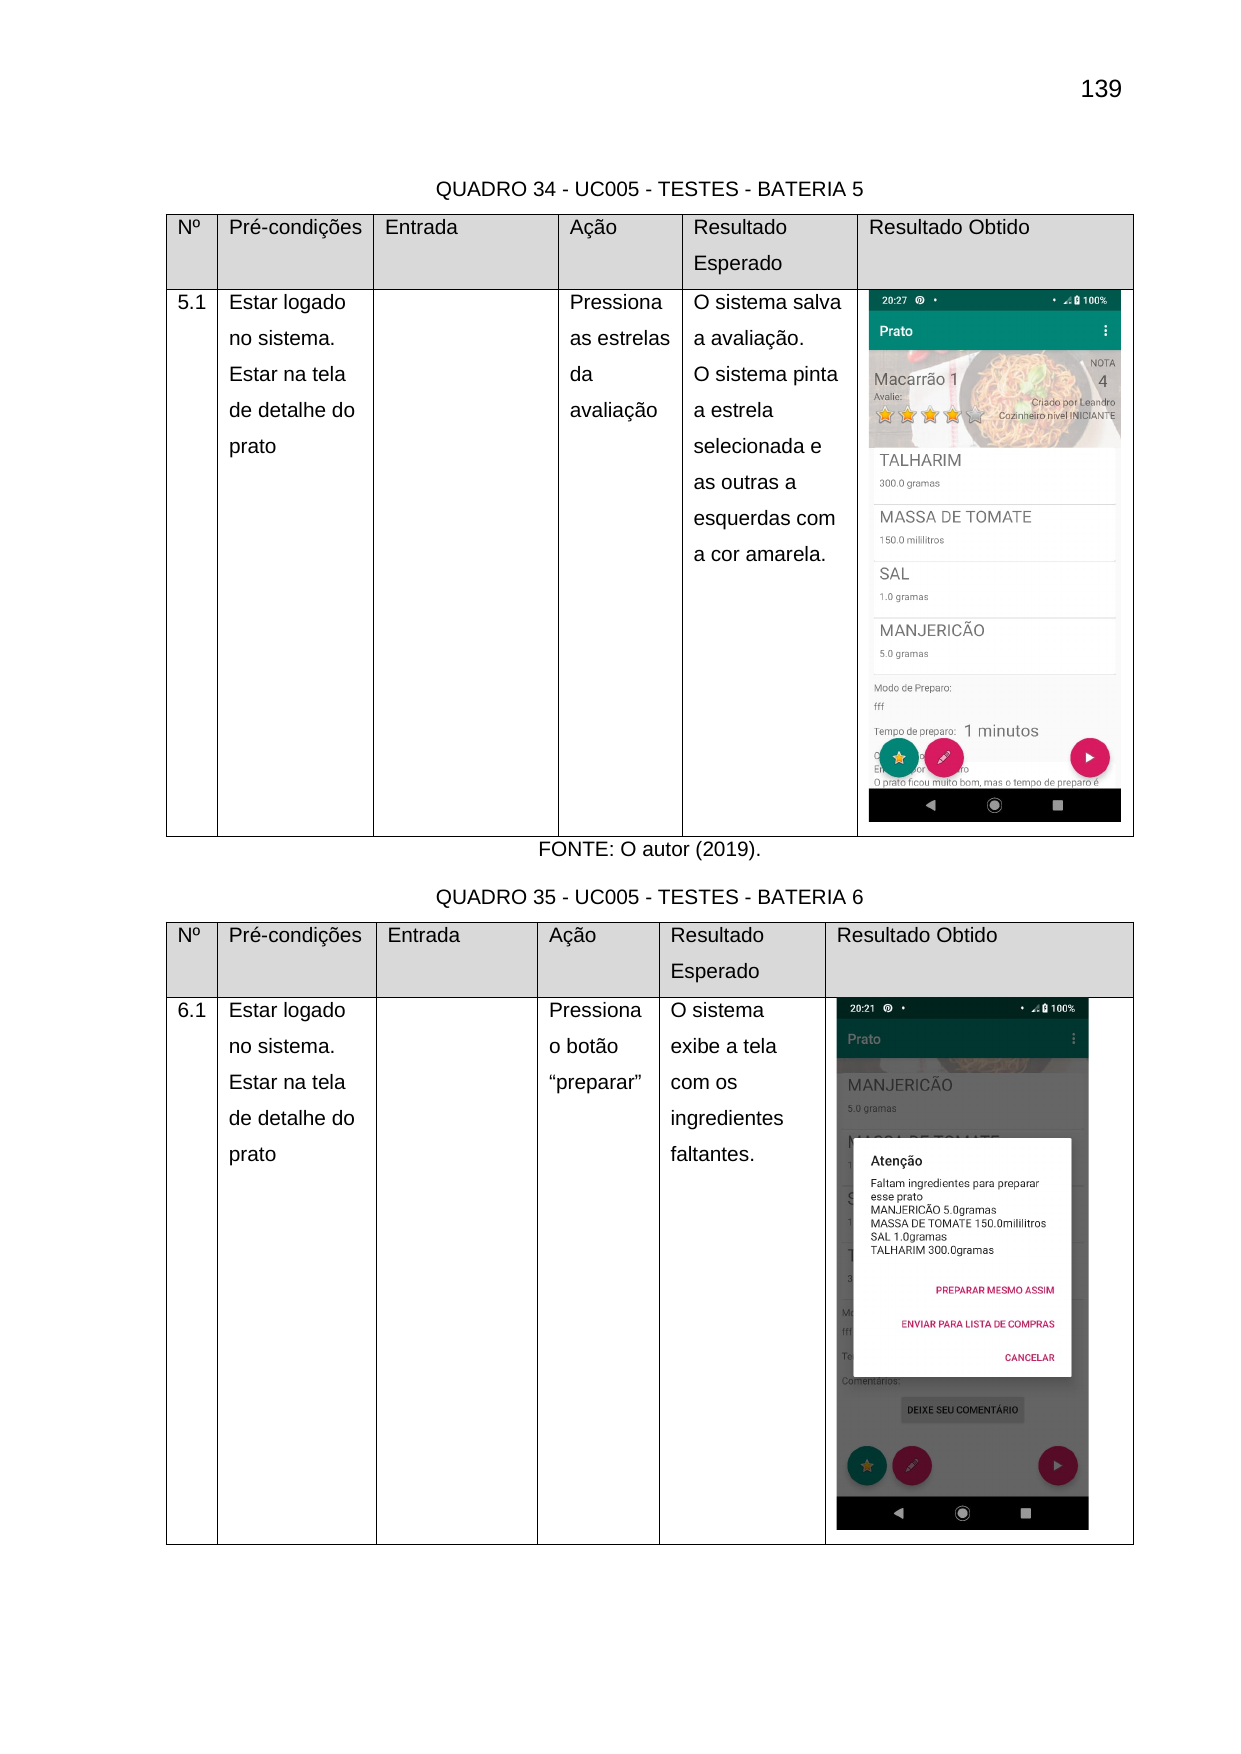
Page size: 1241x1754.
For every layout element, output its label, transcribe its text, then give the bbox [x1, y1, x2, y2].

picture [836, 997, 1089, 1530]
table_cell 5.1 [167, 290, 217, 836]
table_cell Pressiona o botão “preparar” [538, 998, 659, 1543]
table_header Nº [167, 215, 217, 289]
table_header Resultado Esperado [683, 215, 857, 289]
text FONTE: O autor (2019). [177, 837, 1122, 861]
table_cell Estar logado no sistema. Estar na tela de detalhe do prato [218, 998, 376, 1543]
table_cell Pressiona as estrelas da avaliação [559, 290, 682, 836]
table_header Pré-condições [218, 923, 376, 997]
table_header Nº [167, 923, 217, 997]
table_cell [377, 998, 537, 1543]
table_header Pré-condições [218, 215, 373, 289]
table_header Entrada [377, 923, 537, 997]
table_cell [858, 290, 1133, 836]
table_header Resultado Obtido [826, 923, 1133, 997]
table_header Resultado Esperado [660, 923, 825, 997]
table_header Ação [538, 923, 659, 997]
table_cell [374, 290, 558, 836]
table_header Entrada [374, 215, 558, 289]
table_cell Estar logado no sistema. Estar na tela de detalhe do prato [218, 290, 373, 836]
picture [868, 290, 1121, 822]
table_cell O sistema exibe a tela com os ingredientes faltantes. [660, 998, 825, 1543]
text QUADRO 35 - UC005 - TESTES - BATERIA 6 [177, 885, 1122, 909]
text QUADRO 34 - UC005 - TESTES - BATERIA 5 [177, 177, 1122, 201]
table_cell O sistema salva a avaliação. O sistema pinta a estrela selecionada e as outras a esquerdas com a cor amarela. [683, 290, 857, 836]
table_cell [826, 998, 1133, 1543]
table_cell 6.1 [167, 998, 217, 1543]
table_header Resultado Obtido [858, 215, 1133, 289]
table_header Ação [559, 215, 682, 289]
